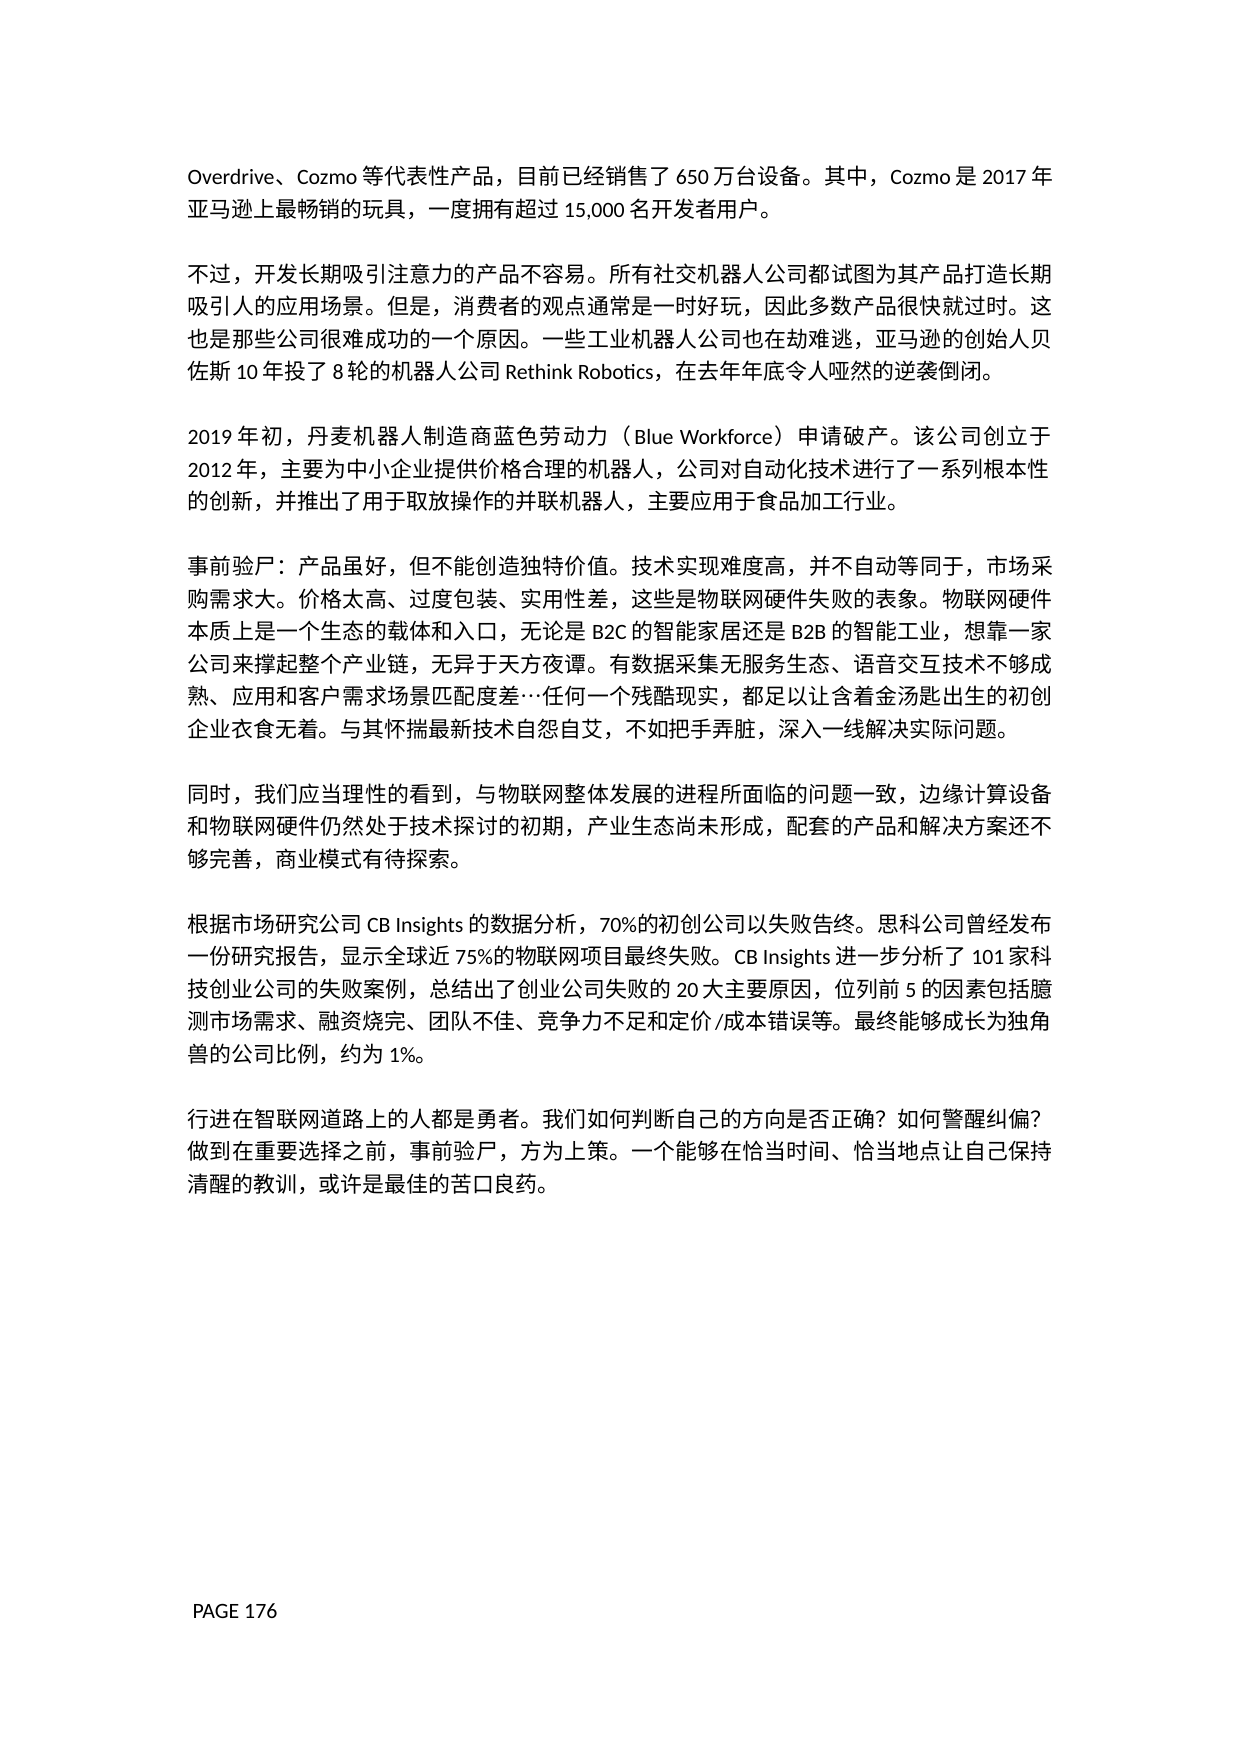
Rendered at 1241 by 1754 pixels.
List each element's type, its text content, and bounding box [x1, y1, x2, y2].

text 事前验尸：产品虽好，但不能创造独特价值。技术实现难度高，并不自动等同于，市场采购需求大。价格太高、过度包装、实用性差，这些是物联网硬件失败的表象。物联网硬件本质上是一个生态的载体和入口，无论是B2C的智能家居还是B2B的智能工业，想靠一家公司来撑起整个产业链，无异于天方夜谭。有数据采集无服务生态、语音交互技术不够成熟、应用和客户需求场景匹配度差…任何一个残酷现实，都足以让含着金汤匙出生的初创企业衣食无着。与其怀揣最新技术自怨自艾，不如把手弄脏，深入一线解决实际问题。 [187, 549, 1053, 744]
text 行进在智联网道路上的人都是勇者。我们如何判断自己的方向是否正确？如何警醒纠偏？做到在重要选择之前，事前验尸，方为上策。一个能够在恰当时间、恰当地点让自己保持清醒的教训，或许是最佳的苦口良药。 [187, 1101, 1053, 1199]
text 2019年初，丹麦机器人制造商蓝色劳动力（Blue Workforce）申请破产。该公司创立于2012年，主要为中小企业提供价格合理的机器人，公司对自动化技术进行了一系列根本性的创新，并推出了用于取放操作的并联机器人，主要应用于食品加工行业。 [187, 419, 1053, 516]
text 根据市场研究公司CB Insights的数据分析，70%的初创公司以失败告终。思科公司曾经发布一份研究报告，显示全球近75%的物联网项目最终失败。CB Insights进一步分析了101家科技创业公司的失败案例，总结出了创业公司失败的20大主要原因，位列前5的因素包括臆测市场需求、融资烧完、团队不佳、竞争力不足和定价/成本错误等。最终能够成长为独角兽的公司比例，约为1%。 [187, 906, 1053, 1069]
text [187, 159, 1053, 224]
text 同时，我们应当理性的看到，与物联网整体发展的进程所面临的问题一致，边缘计算设备和物联网硬件仍然处于技术探讨的初期，产业生态尚未形成，配套的产品和解决方案还不够完善，商业模式有待探索。 [187, 776, 1053, 874]
text 不过，开发长期吸引注意力的产品不容易。所有社交机器人公司都试图为其产品打造长期吸引人的应用场景。但是，消费者的观点通常是一时好玩，因此多数产品很快就过时。这也是那些公司很难成功的一个原因。一些工业机器人公司也在劫难逃，亚马逊的创始人贝佐斯10年投了8轮的机器人公司Rethink Robotics，在去年年底令人哑然的逆袭倒闭。 [187, 256, 1053, 386]
